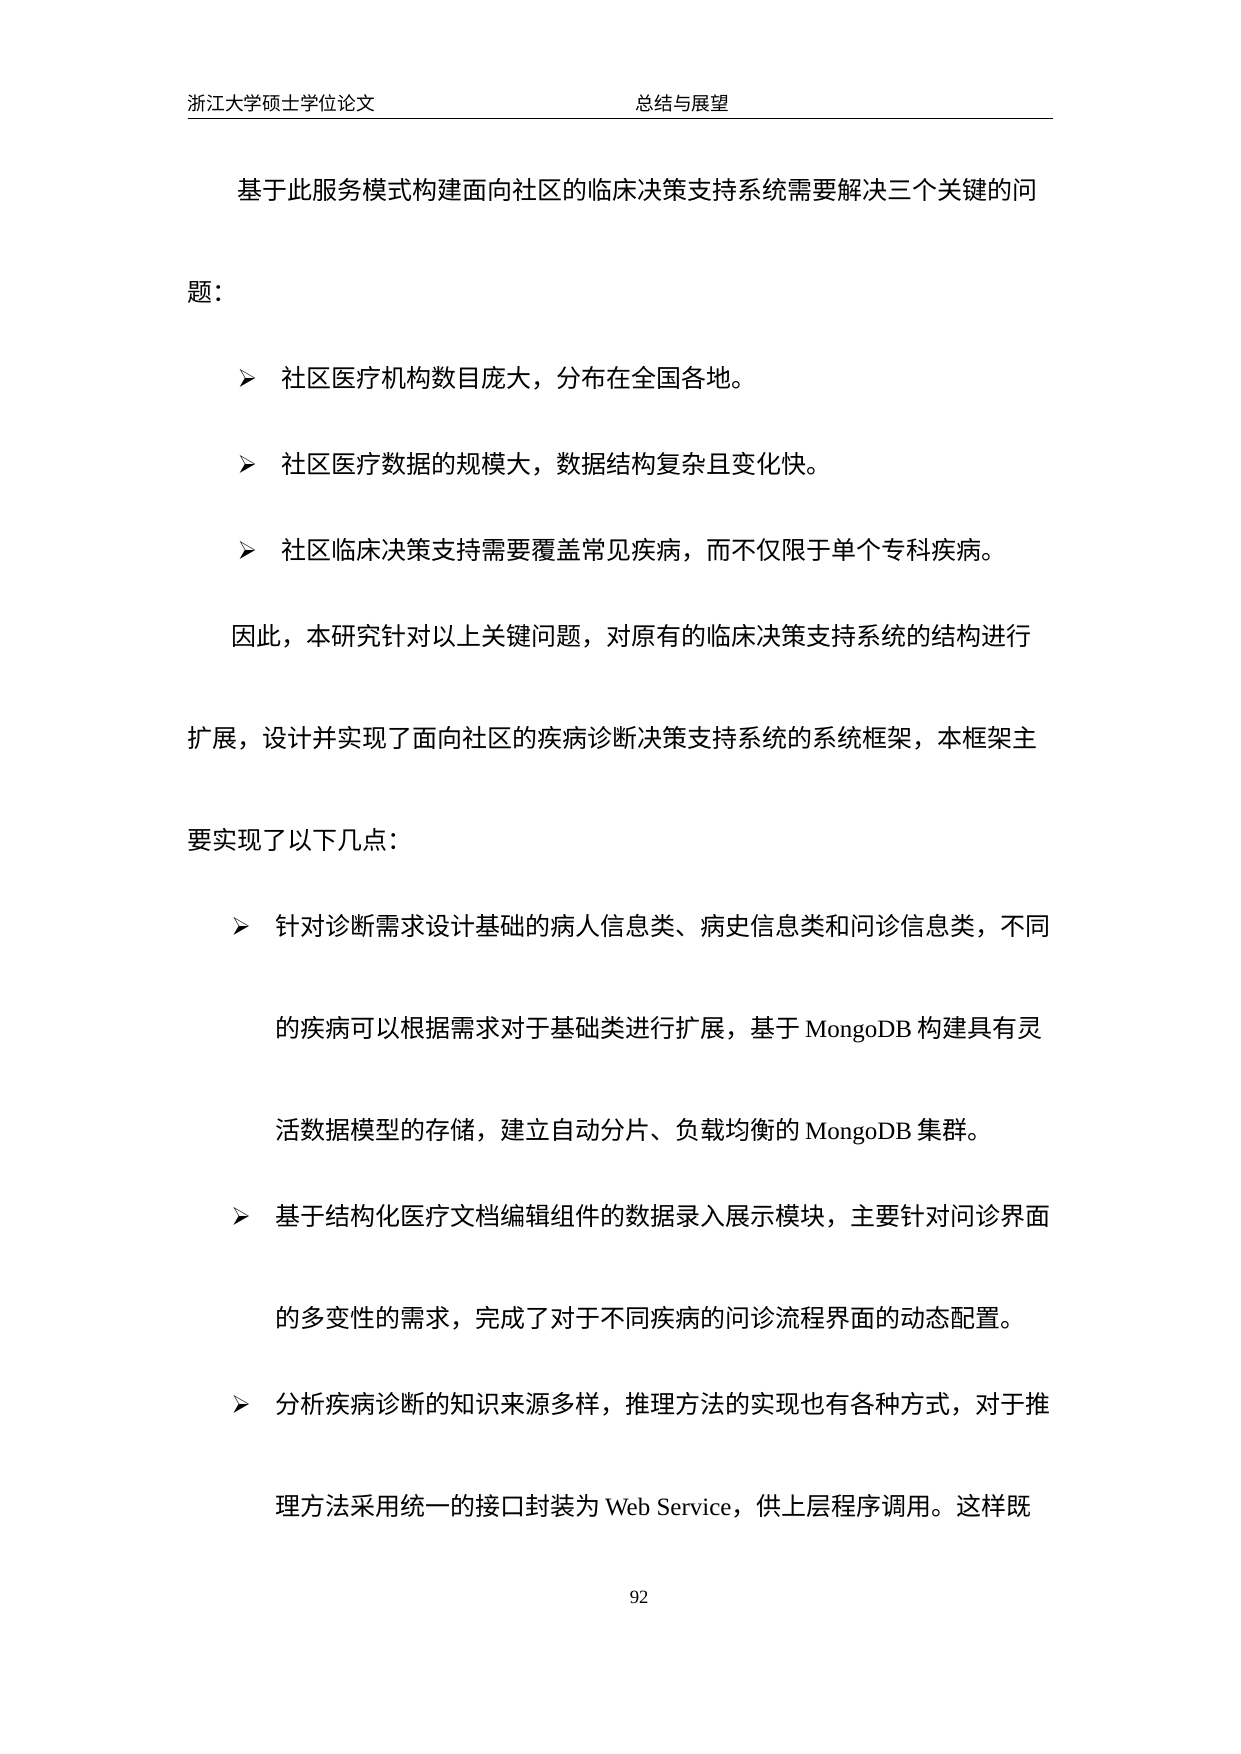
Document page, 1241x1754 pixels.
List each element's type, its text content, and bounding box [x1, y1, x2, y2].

list 社区医疗机构数目庞大，分布在全国各地。 [237, 343, 1053, 411]
list 基于结构化医疗文档编辑组件的数据录入展示模块，主要针对问诊界面的多变性的需求，完成了对于不同疾病的问诊流程界面的动态配置。 [231, 1181, 1053, 1350]
text 基于此服务模式构建面向社区的临床决策支持系统需要解决三个关键的问题： [187, 155, 1053, 325]
text 因此，本研究针对以上关键问题，对原有的临床决策支持系统的结构进行扩展，设计并实现了面向社区的疾病诊断决策支持系统的系统框架，本框架主要实现了以下几点： [187, 601, 1053, 873]
list 社区临床决策支持需要覆盖常见疾病，而不仅限于单个专科疾病。 [237, 515, 1053, 583]
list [231, 1368, 1053, 1538]
list 针对诊断需求设计基础的病人信息类、病史信息类和问诊信息类，不同的疾病可以根据需求对于基础类进行扩展，基于MongoDB构建具有灵活数据模型的存储，建立自动分片、负载均衡的MongoDB集群。 [231, 891, 1053, 1162]
list 社区医疗数据的规模大，数据结构复杂且变化快。 [237, 429, 1053, 497]
